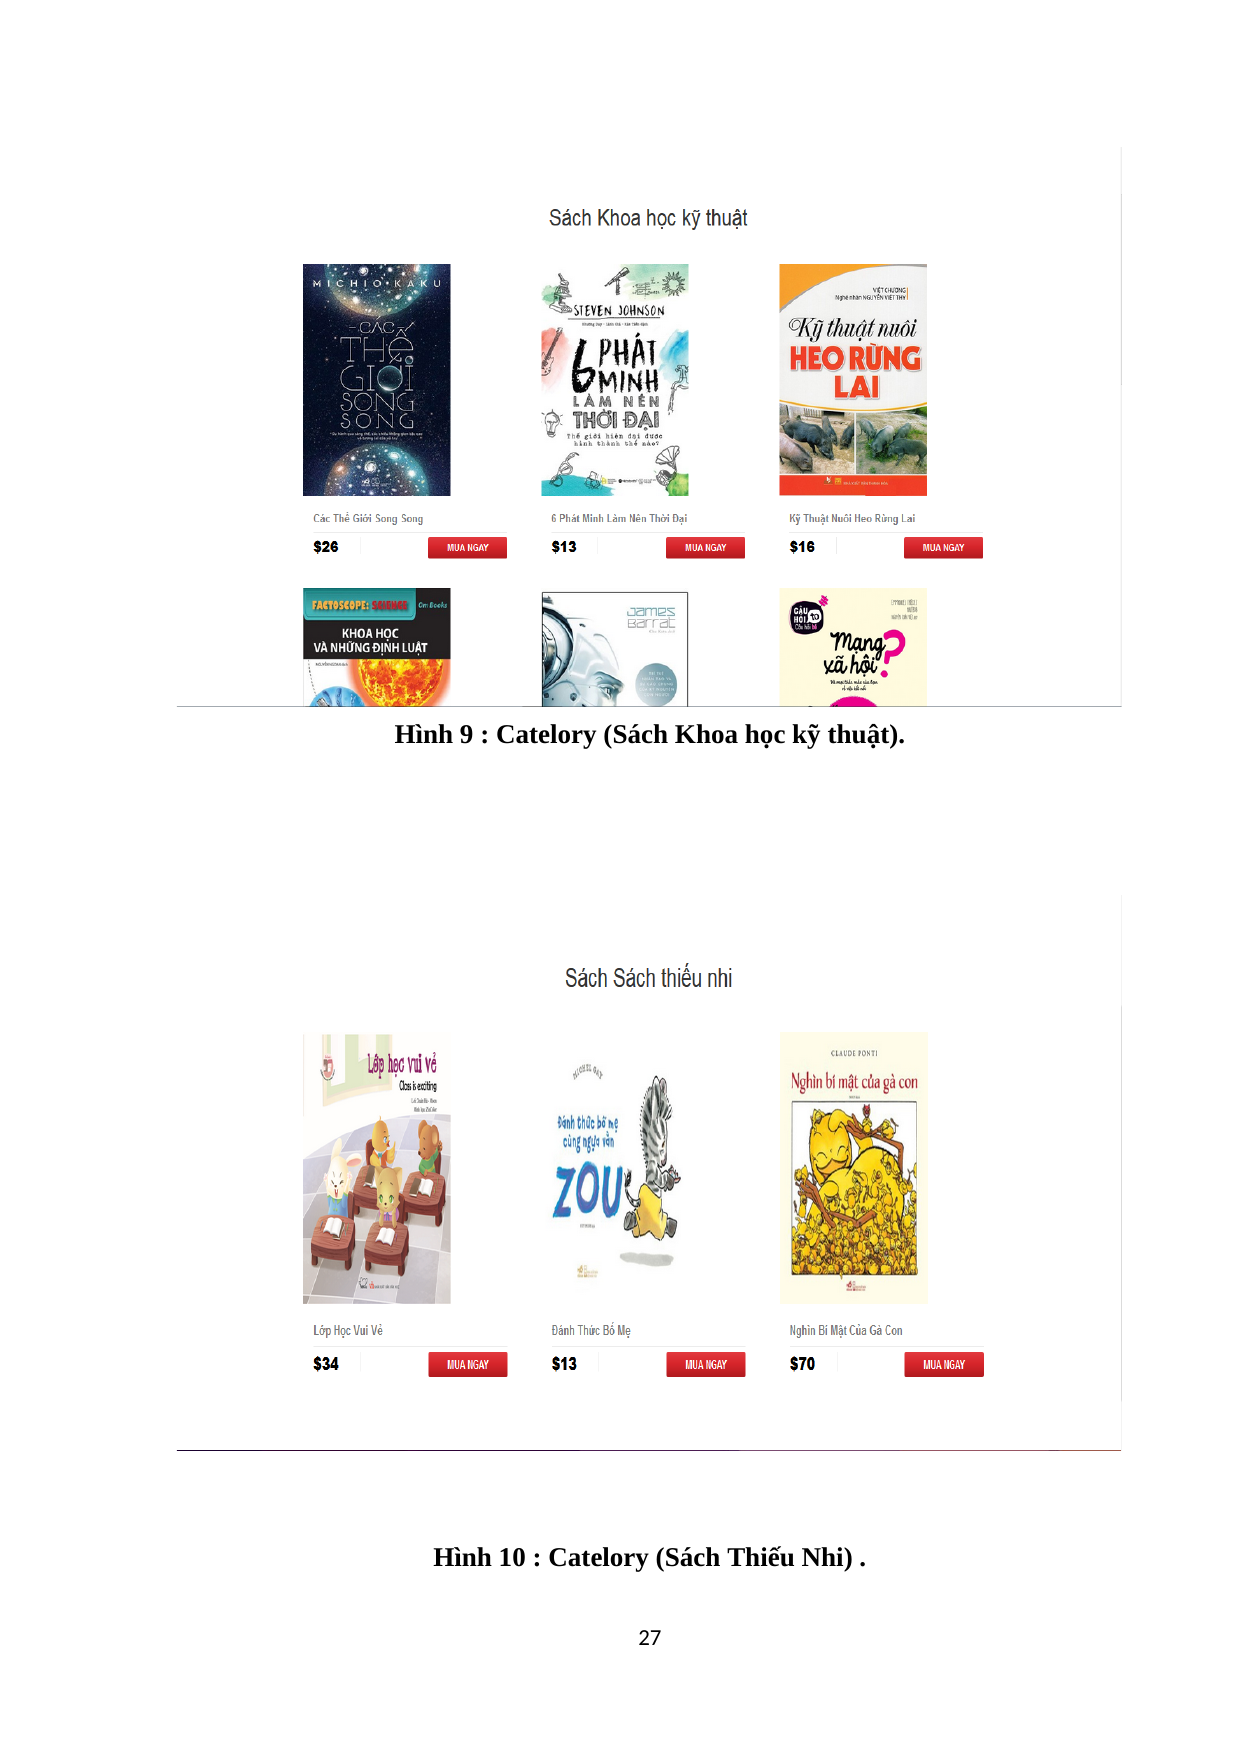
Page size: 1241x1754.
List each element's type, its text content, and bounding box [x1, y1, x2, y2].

text Hình 9 : Catelory (Sách Khoa học kỹ thuật). [177, 718, 1122, 749]
picture [176, 147, 1122, 707]
picture [176, 895, 1122, 1451]
text Hình 10 : Catelory (Sách Thiếu Nhi) . [177, 1541, 1122, 1572]
